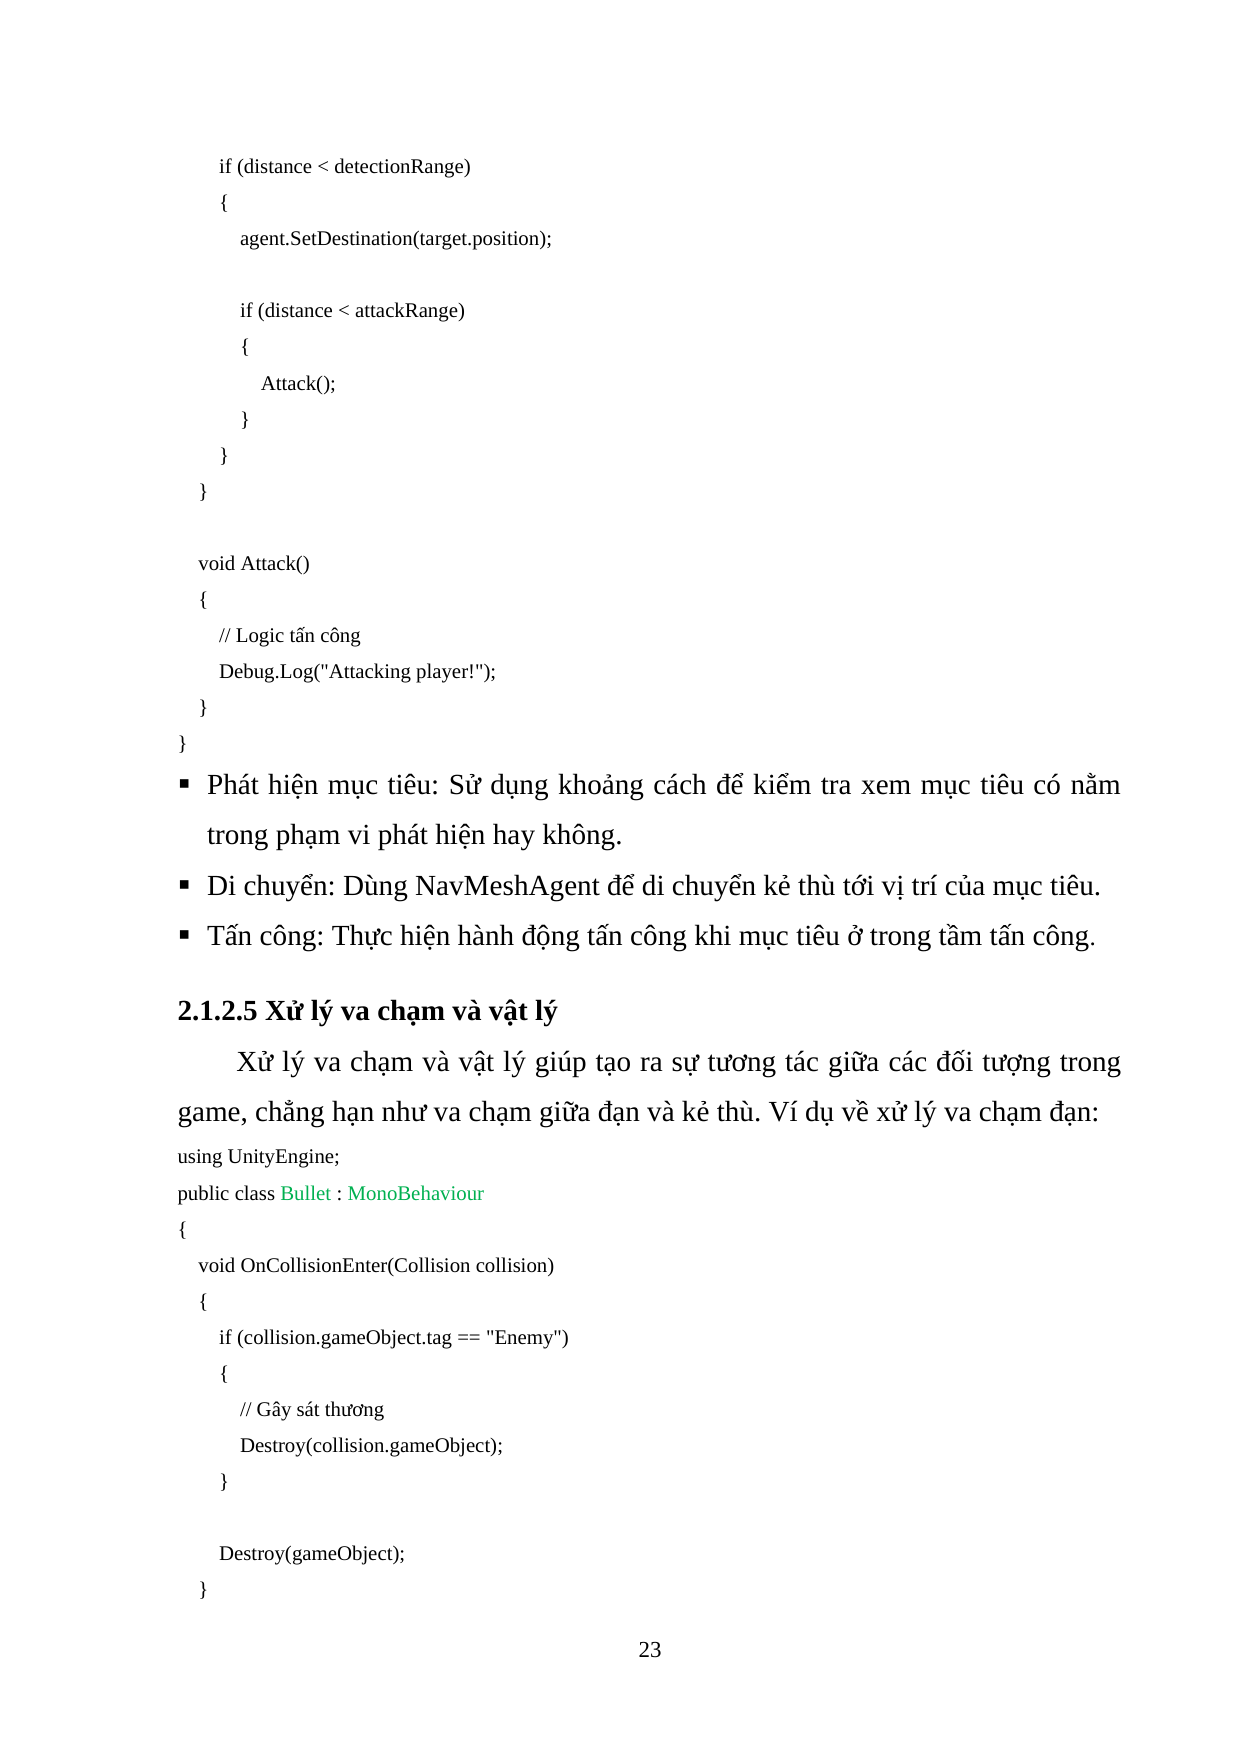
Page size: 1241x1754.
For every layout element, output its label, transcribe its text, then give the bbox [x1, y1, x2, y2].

text { [177, 587, 1122, 611]
text Destroy(gameObject); [177, 1541, 1122, 1565]
list Di chuyển: Dùng NavMeshAgent để di chuyển kẻ thù tới vị trí của mục tiêu. [177, 868, 1122, 901]
text } [177, 731, 1122, 755]
text Attack(); [177, 370, 1122, 394]
text if (distance < attackRange) [177, 298, 1122, 322]
text // Gây sát thương [177, 1397, 1122, 1421]
text 2.1.2.5 Xử lý va chạm và vật lý [177, 993, 1122, 1027]
text agent.SetDestination(target.position); [177, 226, 1122, 250]
text if (collision.gameObject.tag == "Enemy") [177, 1324, 1122, 1349]
text void Attack() [177, 551, 1122, 575]
text } [177, 478, 1122, 503]
text { [177, 1288, 1122, 1313]
text { [177, 1216, 1122, 1241]
text public class Bullet : MonoBehaviour [177, 1180, 1122, 1204]
text { [177, 1361, 1122, 1385]
text if (distance < detectionRange) [177, 154, 1122, 178]
text { [177, 190, 1122, 214]
text } [177, 1469, 1122, 1493]
text // Logic tấn công [177, 623, 1122, 647]
text Debug.Log("Attacking player!"); [177, 659, 1122, 683]
list Phát hiện mục tiêu: Sử dụng khoảng cách để kiểm tra xem mục tiêu có nằm trong phạm vi phát hiện hay không. [177, 767, 1122, 851]
text } [177, 695, 1122, 719]
text using UnityEngine; [177, 1144, 1122, 1168]
text } [177, 1577, 1122, 1601]
text Xử lý va chạm và vật lý giúp tạo ra sự tương tác giữa các đối tượng trong game, chẳng hạn như va chạm giữa đạn và kẻ thù. Ví dụ về xử lý va chạm đạn: [177, 1044, 1122, 1128]
list Tấn công: Thực hiện hành động tấn công khi mục tiêu ở trong tầm tấn công. [177, 918, 1122, 952]
text } [177, 442, 1122, 467]
text void OnCollisionEnter(Collision collision) [177, 1252, 1122, 1277]
text } [177, 406, 1122, 431]
text { [177, 334, 1122, 358]
text Destroy(collision.gameObject); [177, 1433, 1122, 1457]
